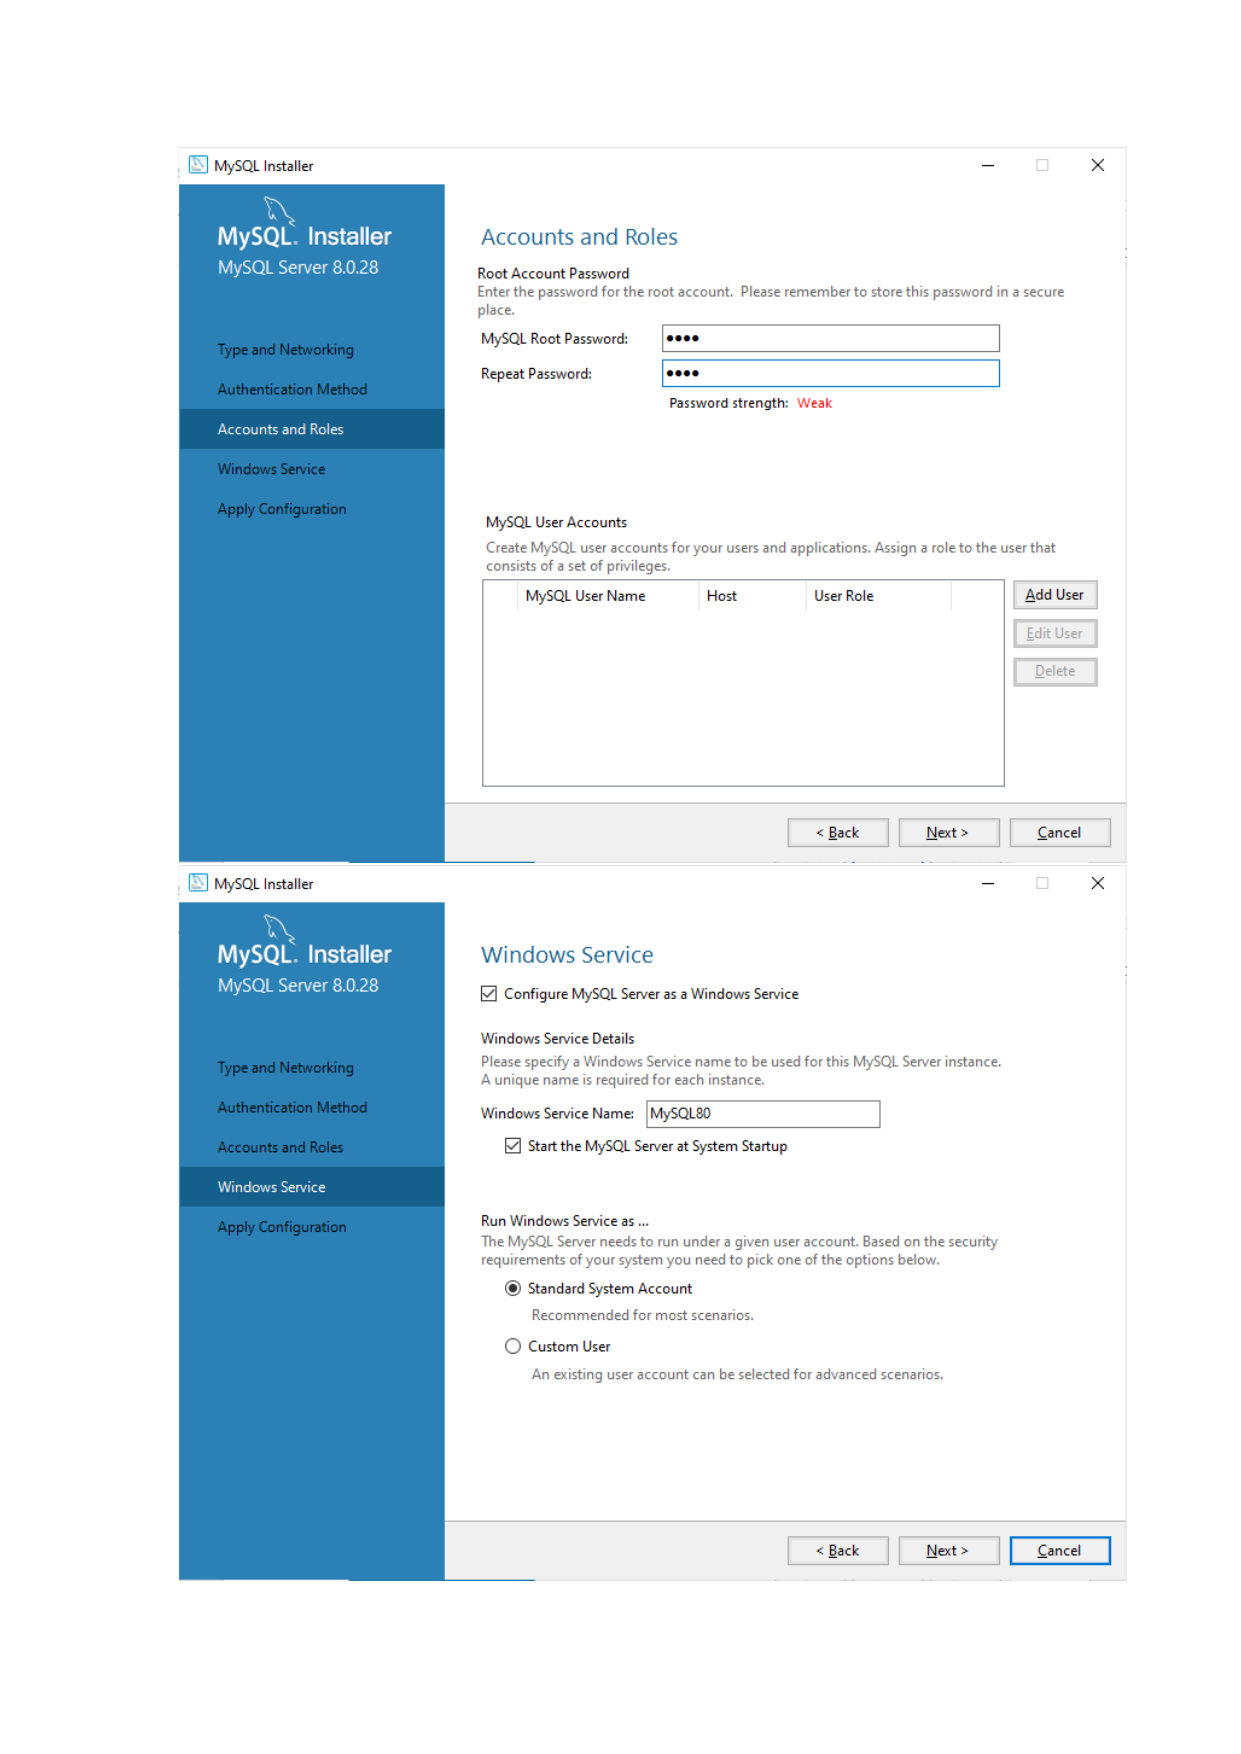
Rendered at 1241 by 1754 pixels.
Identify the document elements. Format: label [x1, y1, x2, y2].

picture [178, 147, 1127, 863]
picture [178, 865, 1127, 1581]
